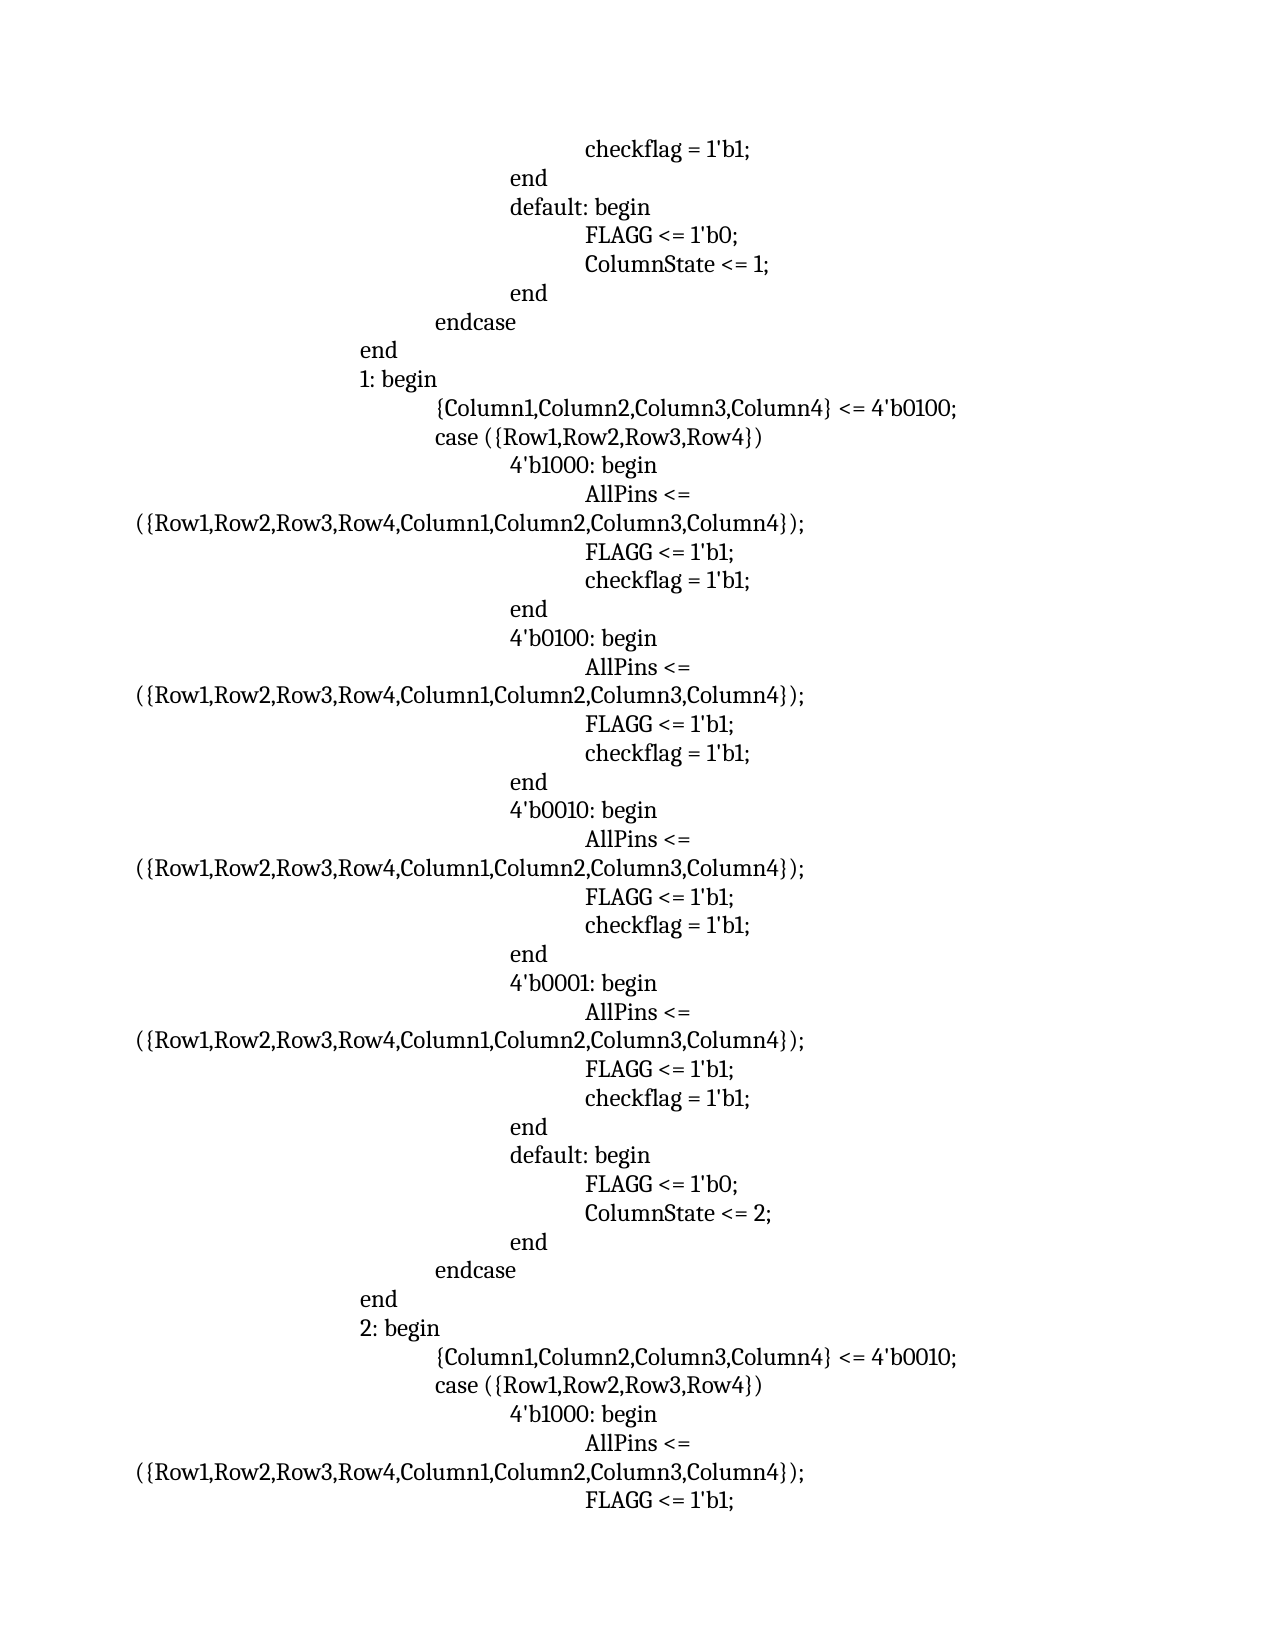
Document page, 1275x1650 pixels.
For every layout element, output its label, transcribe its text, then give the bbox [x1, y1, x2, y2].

text checkflag = 1'b1; [135, 739, 1140, 767]
text case ({Row1,Row2,Row3,Row4}) [135, 1371, 1140, 1400]
text end [135, 767, 1140, 796]
text 4'b0010: begin [135, 796, 1140, 825]
text ColumnState <= 2; [135, 1199, 1140, 1227]
text default: begin [135, 1141, 1140, 1170]
text ColumnState <= 1; [135, 250, 1140, 279]
text 4'b1000: begin [135, 1400, 1140, 1429]
text 4'b0001: begin [135, 969, 1140, 997]
text end [135, 1285, 1140, 1314]
text end [135, 595, 1140, 624]
text checkflag = 1'b1; [135, 566, 1140, 595]
text 1: begin [135, 365, 1140, 394]
text end [135, 940, 1140, 969]
text FLAGG <= 1'b1; [135, 710, 1140, 739]
text FLAGG <= 1'b1; [135, 537, 1140, 566]
text case ({Row1,Row2,Row3,Row4}) [135, 422, 1140, 451]
text end [135, 279, 1140, 307]
text AllPins <= ({Row1,Row2,Row3,Row4,Column1,Column2,Column3,Column4}); [135, 652, 1140, 710]
text end [135, 336, 1140, 365]
text endcase [135, 1256, 1140, 1285]
text FLAGG <= 1'b1; [135, 1486, 1140, 1515]
text 2: begin [135, 1314, 1140, 1342]
text {Column1,Column2,Column3,Column4} <= 4'b0010; [135, 1342, 1140, 1371]
text FLAGG <= 1'b1; [135, 882, 1140, 911]
text default: begin [135, 192, 1140, 221]
text checkflag = 1'b1; [135, 911, 1140, 940]
text end [135, 1227, 1140, 1256]
text end [135, 1112, 1140, 1141]
text end [135, 164, 1140, 192]
text {Column1,Column2,Column3,Column4} <= 4'b0100; [135, 394, 1140, 422]
text 4'b1000: begin [135, 451, 1140, 480]
text FLAGG <= 1'b1; [135, 1055, 1140, 1084]
text AllPins <= ({Row1,Row2,Row3,Row4,Column1,Column2,Column3,Column4}); [135, 997, 1140, 1055]
text AllPins <= ({Row1,Row2,Row3,Row4,Column1,Column2,Column3,Column4}); [135, 825, 1140, 882]
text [135, 1429, 1140, 1486]
text checkflag = 1'b1; [135, 135, 1140, 164]
text FLAGG <= 1'b0; [135, 221, 1140, 250]
text AllPins <= ({Row1,Row2,Row3,Row4,Column1,Column2,Column3,Column4}); [135, 480, 1140, 537]
text 4'b0100: begin [135, 624, 1140, 652]
text endcase [135, 307, 1140, 336]
text checkflag = 1'b1; [135, 1084, 1140, 1112]
text FLAGG <= 1'b0; [135, 1170, 1140, 1199]
